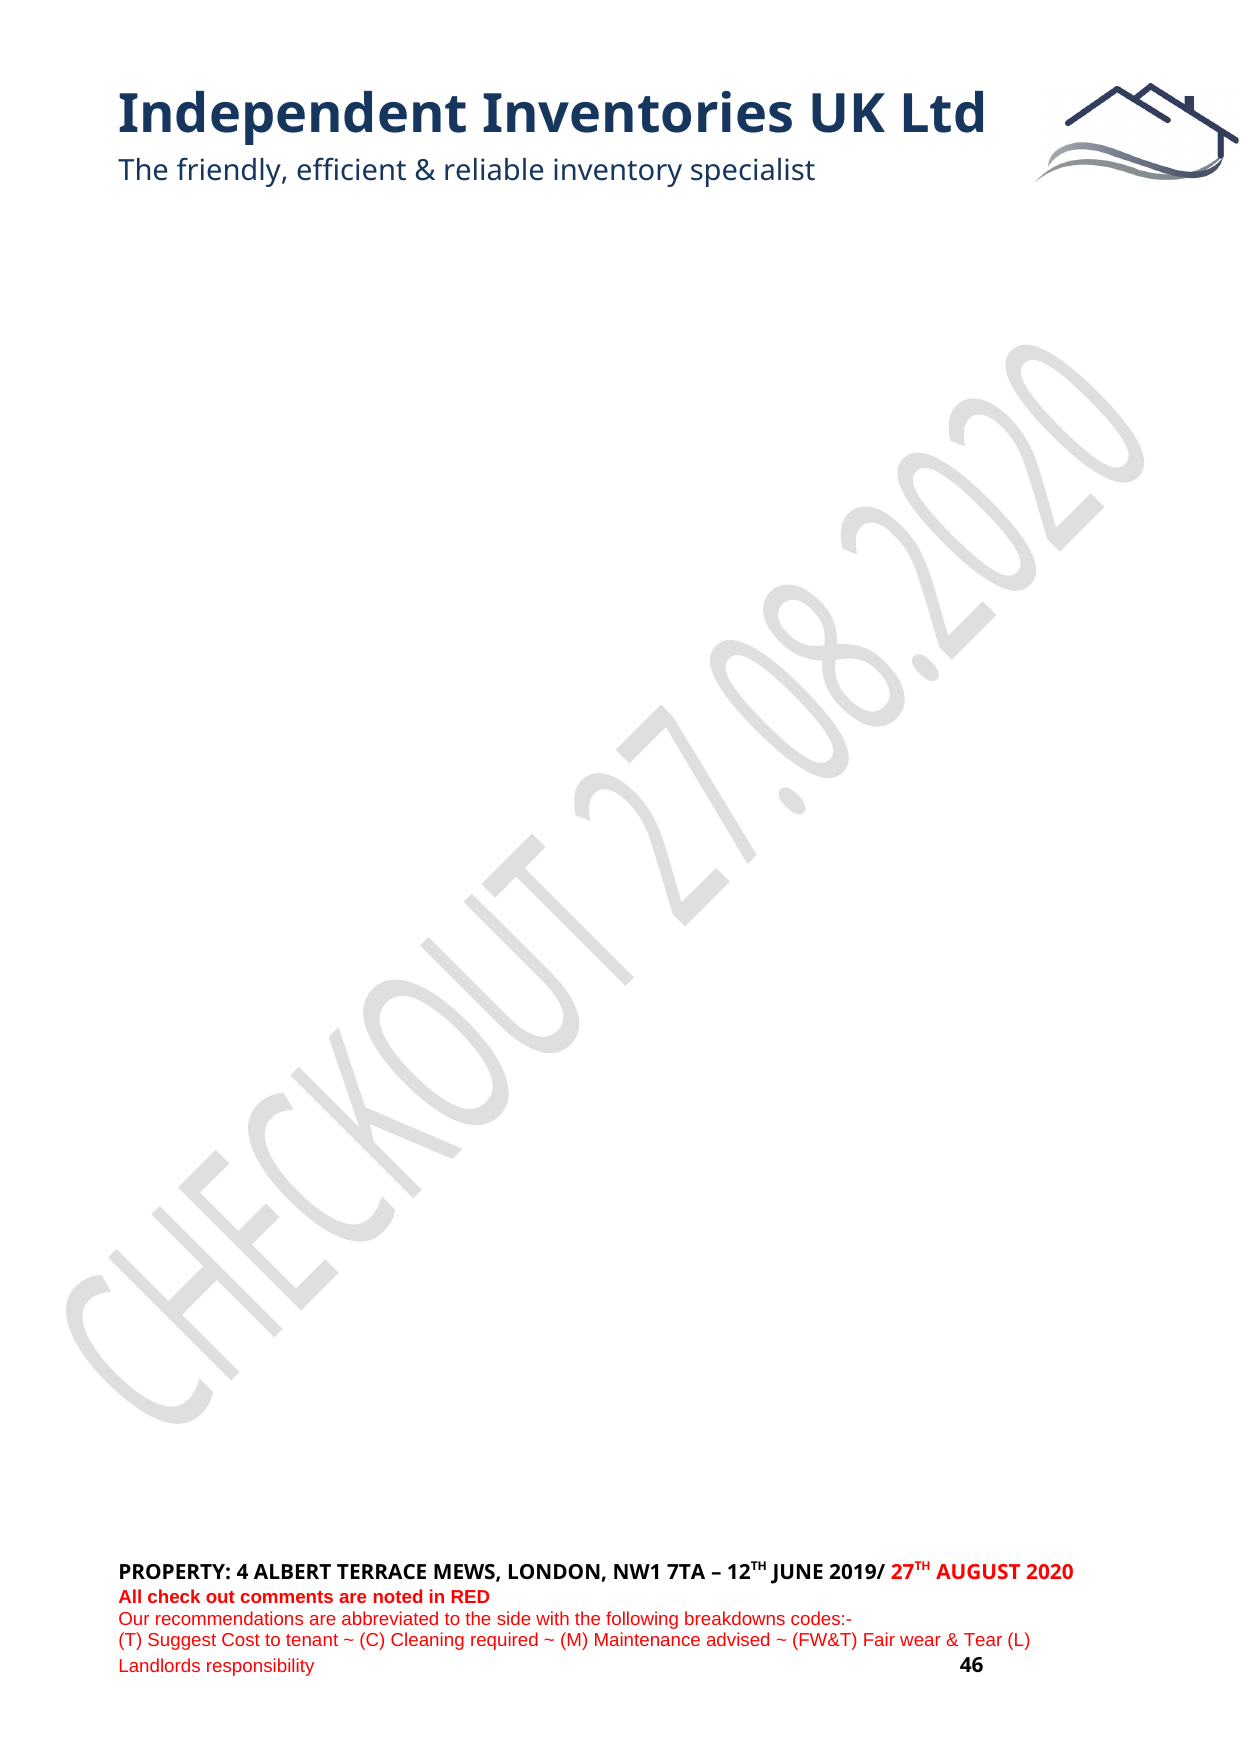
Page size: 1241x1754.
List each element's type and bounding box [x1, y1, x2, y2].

picture [1034, 83, 1239, 181]
